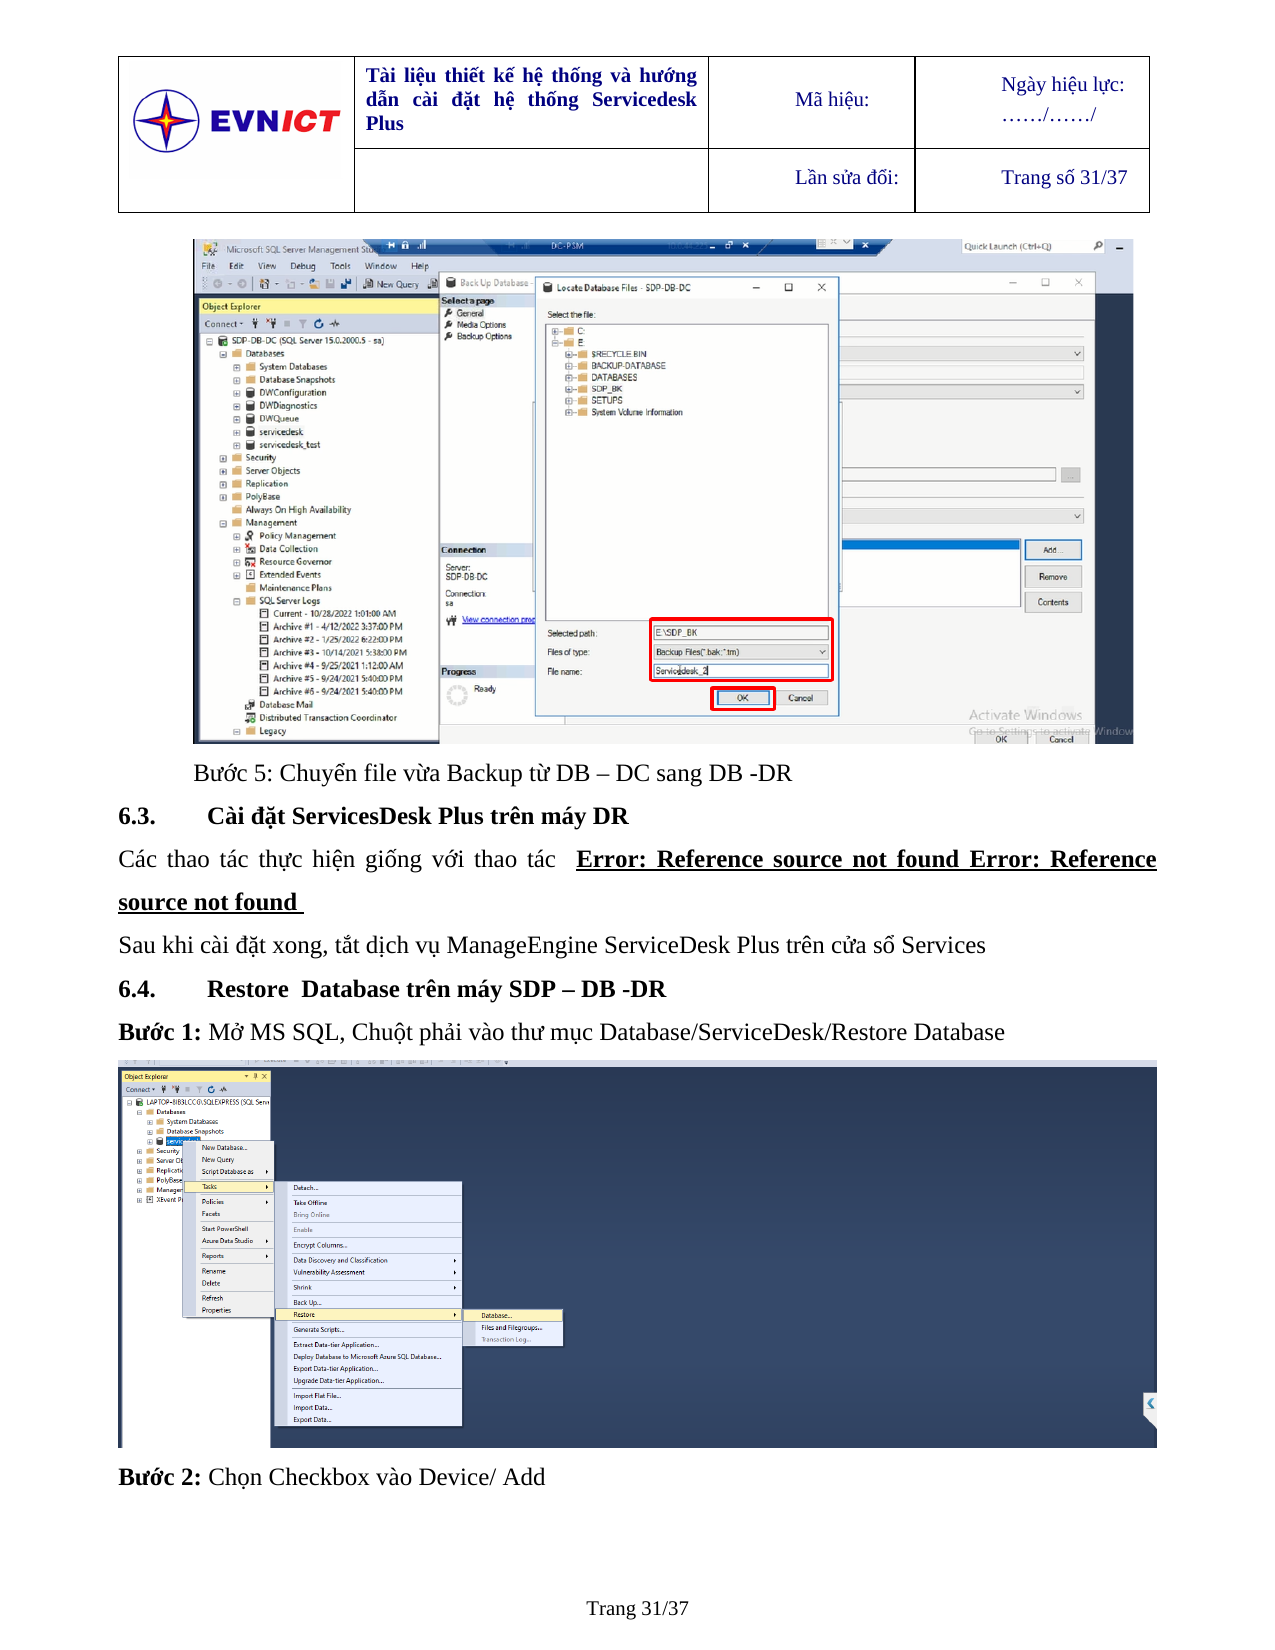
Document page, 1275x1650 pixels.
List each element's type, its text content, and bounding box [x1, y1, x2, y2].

list Bước 1: Mở MS SQL, Chuột phải vào thư mục Database/ServiceDesk/Restore Database [118, 1017, 1157, 1046]
picture [129, 57, 344, 182]
text Cài đặt ServicesDesk Plus trên máy DR [118, 801, 1157, 830]
list Bước 5: Chuyển file vừa Backup từ DB – DC sang DB -DR [193, 758, 1157, 787]
list Sau khi cài đặt xong, tắt dịch vụ ManageEngine ServiceDesk Plus trên cửa sổ Services [118, 931, 1157, 959]
text Restore Database trên máy SDP – DB -DR [118, 974, 1157, 1002]
picture [193, 239, 1134, 744]
picture [118, 1060, 1157, 1448]
list Bước 2: Chọn Checkbox vào Device/ Add [118, 1462, 1157, 1491]
